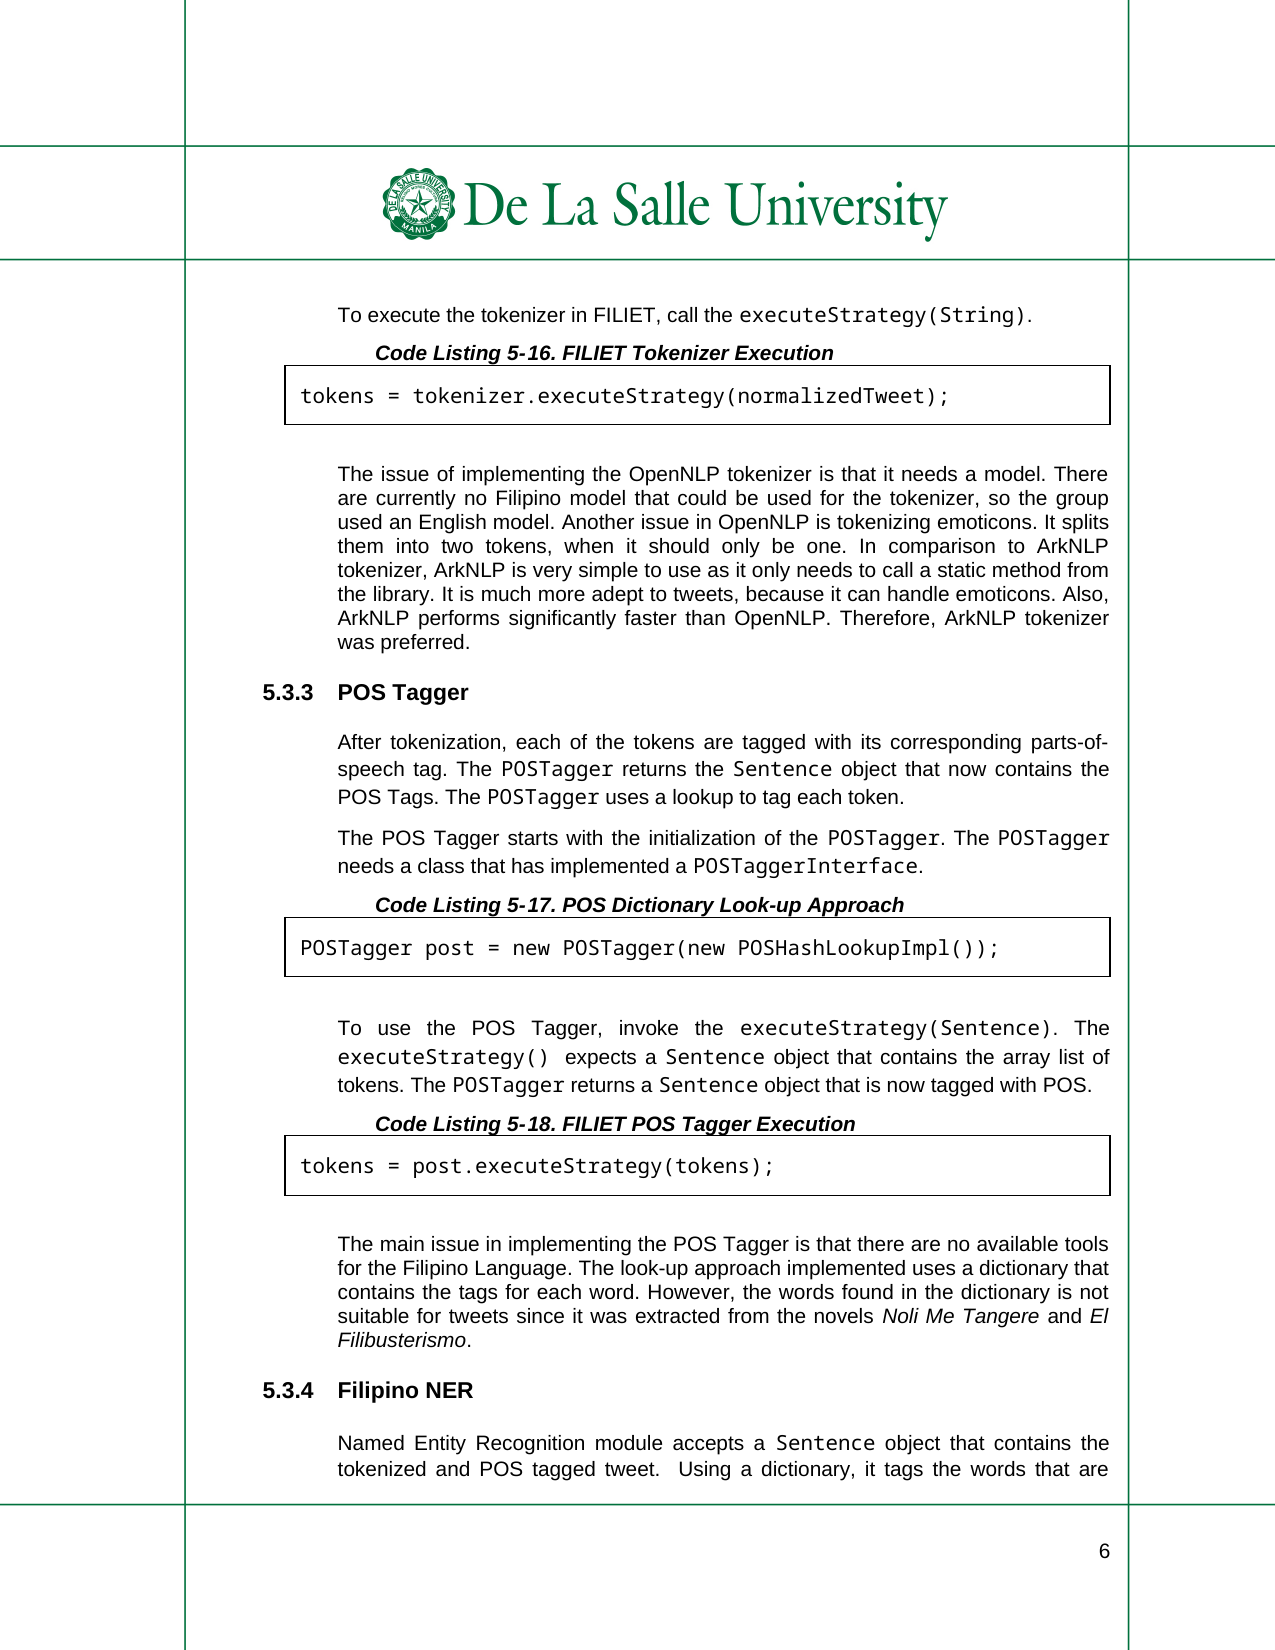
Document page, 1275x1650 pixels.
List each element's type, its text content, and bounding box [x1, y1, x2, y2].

table_header tokens = tokenizer.executeStrategy(normalizedTweet); [286, 366, 1109, 424]
text To use the POS Tagger, invoke the executeStrategy(Sentence). The executeStrategy() expects a Sentence object that contains the array list of tokens. The POSTagger returns a Sentence object that is now tagged with POS. [337, 1013, 1110, 1099]
text The POS Tagger starts with the initialization of the POSTagger. The POSTagger needs a class that has implemented a POSTaggerInterface. [337, 823, 1110, 880]
table_header tokens = post.executeStrategy(tokens); [286, 1136, 1109, 1195]
text The issue of implementing the OpenNLP tokenizer is that it needs a model. There are currently no Filipino model that could be used for the tokenizer, so the group used an English model. Another issue in OpenNLP is tokenizing emoticons. It splits them into two tokens, when it should only be one. In comparison to ArkNLP tokenizer, ArkNLP is very simple to use as it only needs to call a static method from the library. It is much more adept to tweets, because it can handle emoticons. Also, ArkNLP performs significantly faster than OpenNLP. Therefore, ArkNLP tokenizer was preferred. [337, 462, 1110, 653]
subtitle Filipino NER [262, 1377, 1110, 1403]
subtitle POS Tagger [262, 678, 1110, 705]
text To execute the tokenizer in FILIET, call the executeStrategy(String). [337, 300, 1110, 328]
table_header POSTagger post = new POSTagger(new POSHashLookupImpl()); [286, 918, 1109, 976]
text The main issue in implementing the POS Tagger is that there are no available tools for the Filipino Language. The look-up approach implemented uses a dictionary that contains the tags for each word. However, the words found in the dictionary is not suitable for tweets since it was extracted from the novels Noli Me Tangere and El Filibusterismo. [337, 1232, 1110, 1352]
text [337, 1428, 1110, 1481]
text After tokenization, each of the tokens are tagged with its corresponding parts-of-speech tag. The POSTagger returns the Sentence object that now contains the POS Tags. The POSTagger uses a lookup to tag each token. [337, 730, 1110, 811]
picture [0, 0, 1275, 1650]
